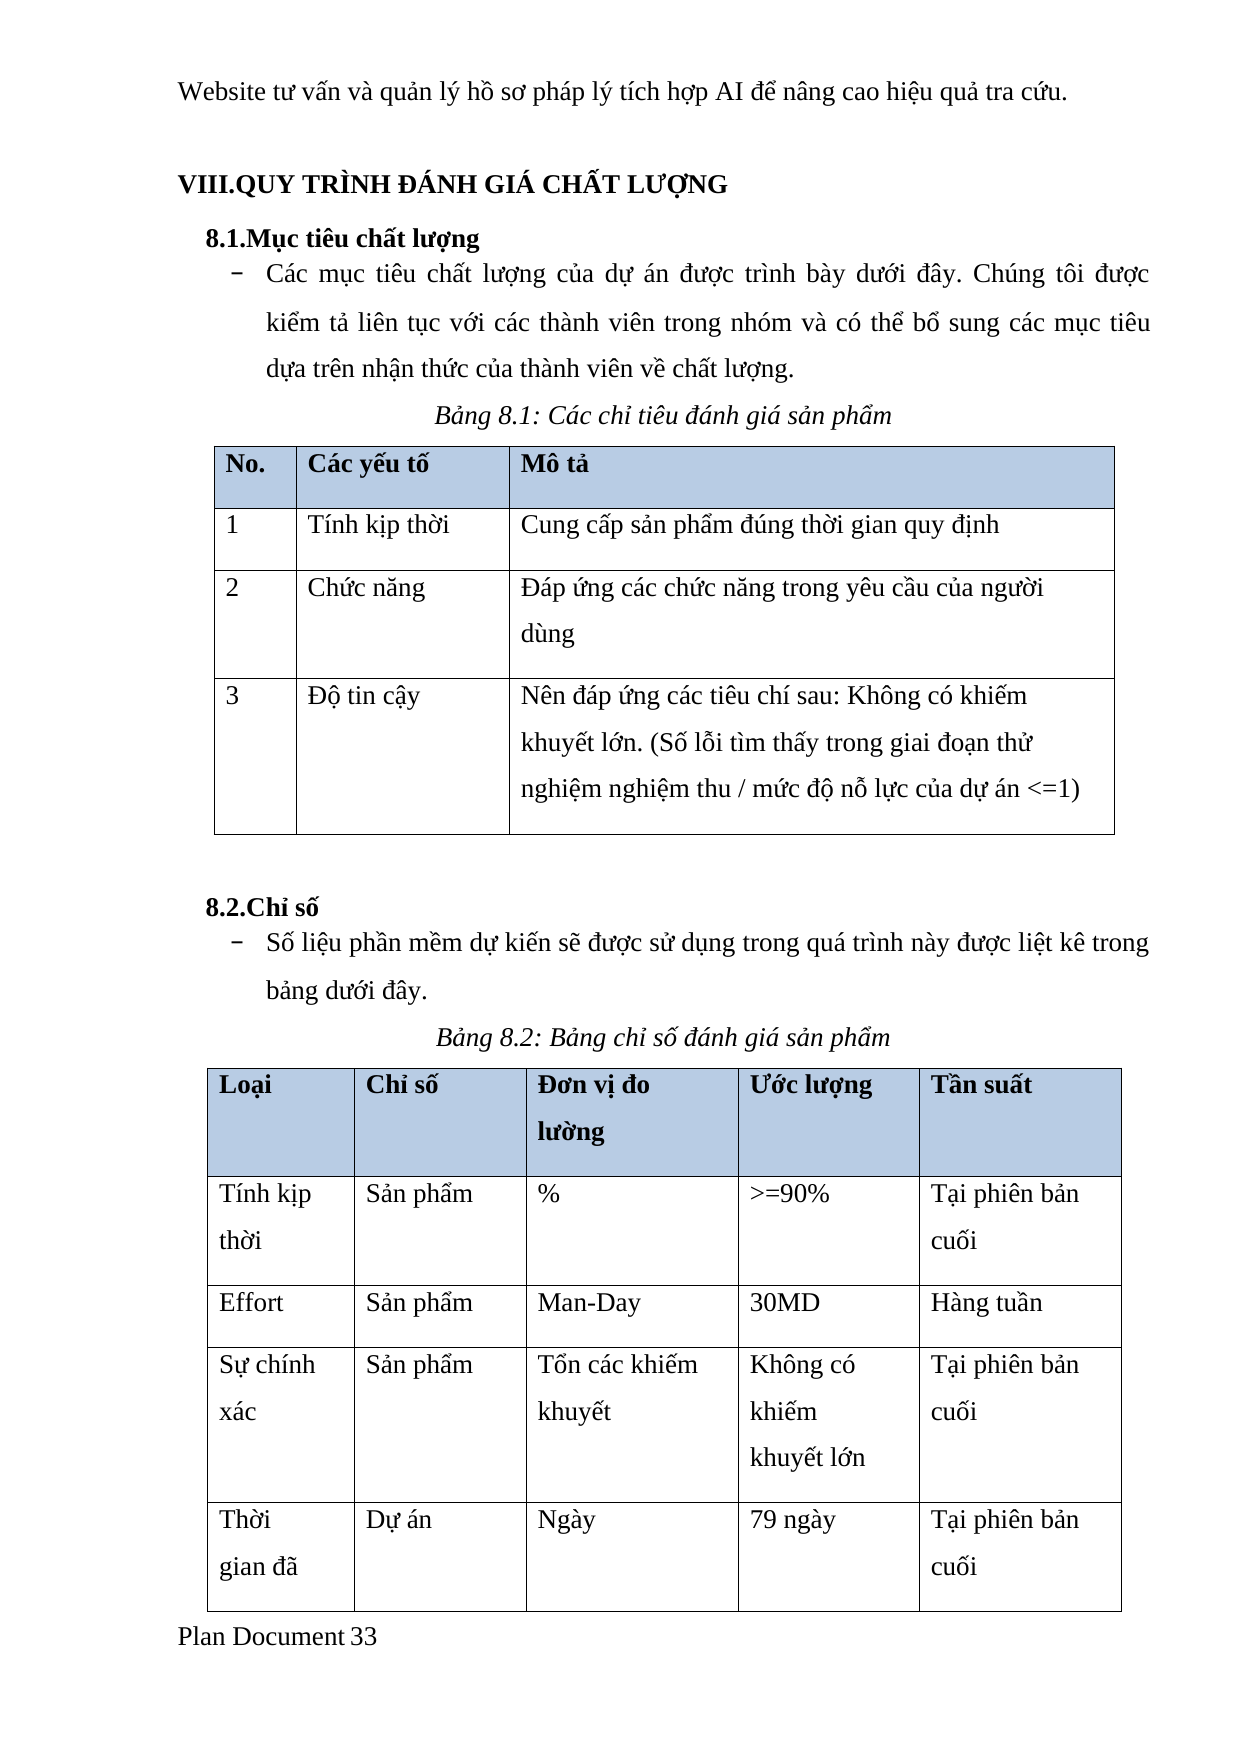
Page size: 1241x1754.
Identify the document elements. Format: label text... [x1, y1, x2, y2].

table_cell % [527, 1177, 738, 1285]
table_header Chỉ số [355, 1069, 526, 1176]
table_header Mô tả [510, 447, 1114, 508]
table_cell Effort [208, 1286, 354, 1347]
table_cell Không có khiếm khuyết lớn [739, 1348, 919, 1502]
table_cell Đáp ứng các chức năng trong yêu cầu của người dùng [510, 571, 1114, 678]
table_cell Tại phiên bản cuối [920, 1503, 1121, 1611]
table_cell Man-Day [527, 1286, 738, 1347]
text Bảng 8.1: Các chỉ tiêu đánh giá sản phẩm [177, 399, 1152, 430]
table_cell Tại phiên bản cuối [920, 1348, 1121, 1502]
table_cell Thời gian đã qua [208, 1503, 354, 1611]
table_header No. [215, 447, 296, 508]
list Các mục tiêu chất lượng của dự án được trình bày dưới đây. Chúng tôi được kiểm tả liên tục với các thành viên trong nhóm và có thể bổ sung các mục tiêu dựa trên nhận thức của thành viên về chất lượng. [228, 256, 1152, 383]
table_header Các yếu tố [297, 447, 509, 508]
table_header Tần suất [920, 1069, 1121, 1176]
table_cell 30MD [739, 1286, 919, 1347]
table_cell 1 [215, 509, 296, 569]
text Bảng 8.2: Bảng chỉ số đánh giá sản phẩm [177, 1021, 1152, 1052]
table_header Đơn vị đo lường [527, 1069, 738, 1176]
table_cell Ngày [527, 1503, 738, 1611]
table_cell Hàng tuần [920, 1286, 1121, 1347]
table_cell Tính kịp thời [208, 1177, 354, 1285]
table_cell Cung cấp sản phẩm đúng thời gian quy định [510, 509, 1114, 569]
table_cell Sự chính xác [208, 1348, 354, 1502]
table_header Ước lượng [739, 1069, 919, 1176]
table_cell 79 ngày [739, 1503, 919, 1611]
table_cell Sản phẩm [355, 1286, 526, 1347]
list Số liệu phần mềm dự kiến sẽ được sử dụng trong quá trình này được liệt kê trong bảng dưới đây. [228, 925, 1152, 1005]
table_cell Sản phẩm [355, 1348, 526, 1502]
table_header Loại [208, 1069, 354, 1176]
table_cell Tại phiên bản cuối [920, 1177, 1121, 1285]
subtitle 8.2.Chỉ số [205, 891, 1152, 922]
table_cell Sản phẩm [355, 1177, 526, 1285]
table_cell Chức năng [297, 571, 509, 678]
subtitle VIII.QUY TRÌNH ĐÁNH GIÁ CHẤT LƯỢNG [177, 168, 1152, 199]
table_cell Nên đáp ứng các tiêu chí sau: Không có khiếm khuyết lớn. (Số lỗi tìm thấy trong giai đoạn thử nghiệm nghiệm thu / mức độ nỗ lực của dự án <=1) [510, 679, 1114, 833]
table_cell Tổn các khiếm khuyết [527, 1348, 738, 1502]
table_cell 3 [215, 679, 296, 833]
table_cell Dự án [355, 1503, 526, 1611]
table_cell 2 [215, 571, 296, 678]
table_cell >=90% [739, 1177, 919, 1285]
table_cell Tính kịp thời [297, 509, 509, 569]
table_cell Độ tin cậy [297, 679, 509, 833]
subtitle 8.1.Mục tiêu chất lượng [205, 222, 1152, 254]
